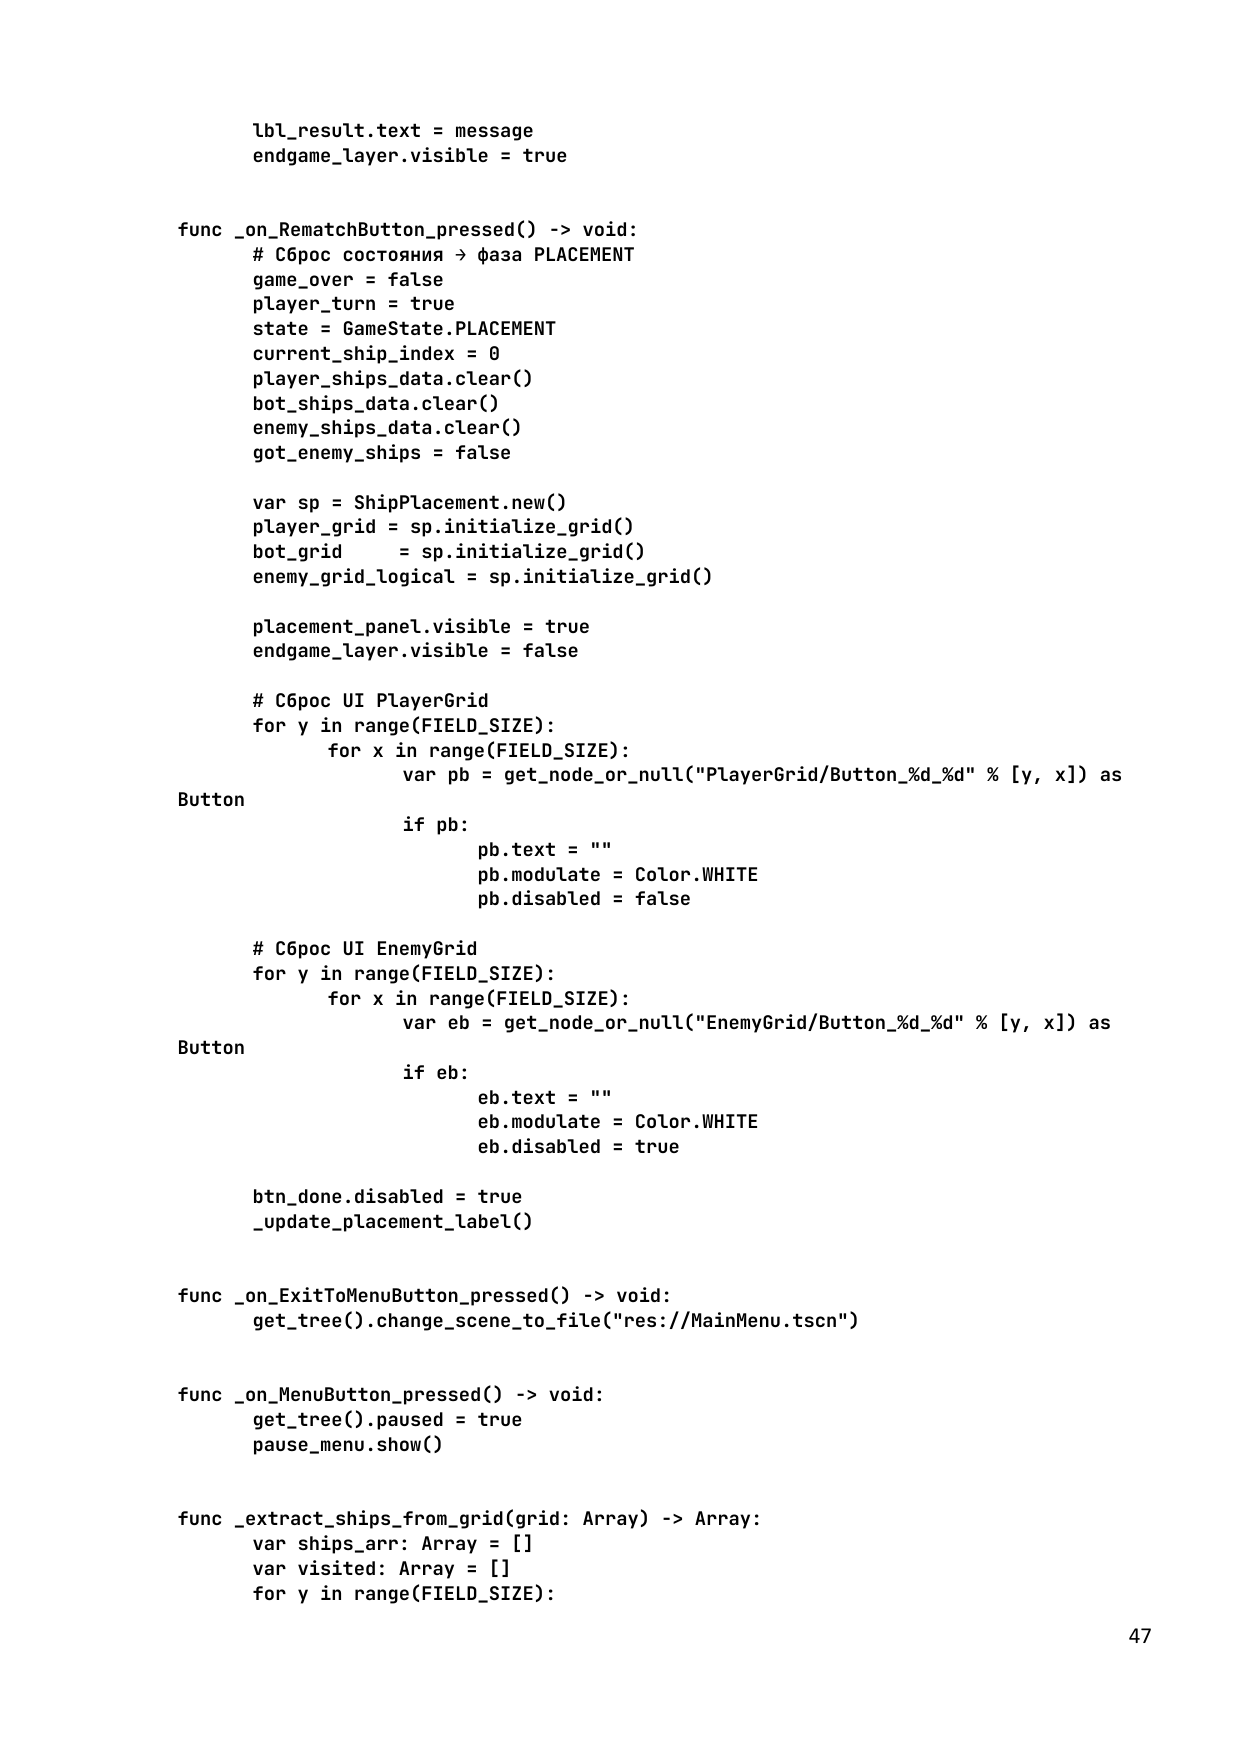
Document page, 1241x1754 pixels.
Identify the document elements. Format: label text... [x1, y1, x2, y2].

text enemy_grid_logical = sp.initialize_grid() [177, 564, 1152, 589]
text for x in range(FIELD_SIZE): [177, 738, 1152, 763]
text bot_grid = sp.initialize_grid() [177, 539, 1152, 564]
text eb.disabled = true [177, 1134, 1152, 1159]
text if pb: [177, 812, 1152, 837]
text player_ships_data.clear() [177, 366, 1152, 391]
text func _on_ExitToMenuButton_pressed() -> void: [177, 1283, 1152, 1308]
text func _on_RematchButton_pressed() -> void: [177, 217, 1152, 242]
text eb.text = "" [177, 1085, 1152, 1110]
text bot_ships_data.clear() [177, 391, 1152, 416]
text endgame_layer.visible = true [177, 143, 1152, 168]
text for x in range(FIELD_SIZE): [177, 986, 1152, 1011]
text pause_menu.show() [177, 1432, 1152, 1457]
text got_enemy_ships = false [177, 440, 1152, 465]
text _update_placement_label() [177, 1209, 1152, 1234]
text func _extract_ships_from_grid(grid: Array) -> Array: [177, 1506, 1152, 1531]
text current_ship_index = 0 [177, 341, 1152, 366]
text var visited: Array = [] [177, 1556, 1152, 1581]
text var pb = get_node_or_null("PlayerGrid/Button_%d_%d" % [y, x]) as Button [177, 763, 1152, 812]
text player_grid = sp.initialize_grid() [177, 515, 1152, 539]
text placement_panel.visible = true [177, 614, 1152, 639]
text endgame_layer.visible = false [177, 639, 1152, 663]
text func _on_MenuButton_pressed() -> void: [177, 1382, 1152, 1407]
text for y in range(FIELD_SIZE): [177, 713, 1152, 738]
text # Сброс UI EnemyGrid [177, 936, 1152, 961]
text for y in range(FIELD_SIZE): [177, 961, 1152, 986]
text if eb: [177, 1060, 1152, 1085]
text lbl_result.text = message [177, 118, 1152, 143]
text var ships_arr: Array = [] [177, 1531, 1152, 1556]
text game_over = false [177, 267, 1152, 292]
text get_tree().change_scene_to_file("res://MainMenu.tscn") [177, 1308, 1152, 1333]
text var eb = get_node_or_null("EnemyGrid/Button_%d_%d" % [y, x]) as Button [177, 1011, 1152, 1060]
text btn_done.disabled = true [177, 1184, 1152, 1209]
text state = GameState.PLACEMENT [177, 316, 1152, 341]
text var sp = ShipPlacement.new() [177, 490, 1152, 515]
text for y in range(FIELD_SIZE): [177, 1581, 1152, 1606]
text pb.text = "" [177, 837, 1152, 862]
text player_turn = true [177, 292, 1152, 316]
text pb.disabled = false [177, 887, 1152, 911]
text eb.modulate = Color.WHITE [177, 1110, 1152, 1134]
text # Сброс состояния → фаза PLACEMENT [177, 242, 1152, 267]
text get_tree().paused = true [177, 1407, 1152, 1432]
text # Сброс UI PlayerGrid [177, 688, 1152, 713]
text pb.modulate = Color.WHITE [177, 862, 1152, 887]
text enemy_ships_data.clear() [177, 416, 1152, 440]
